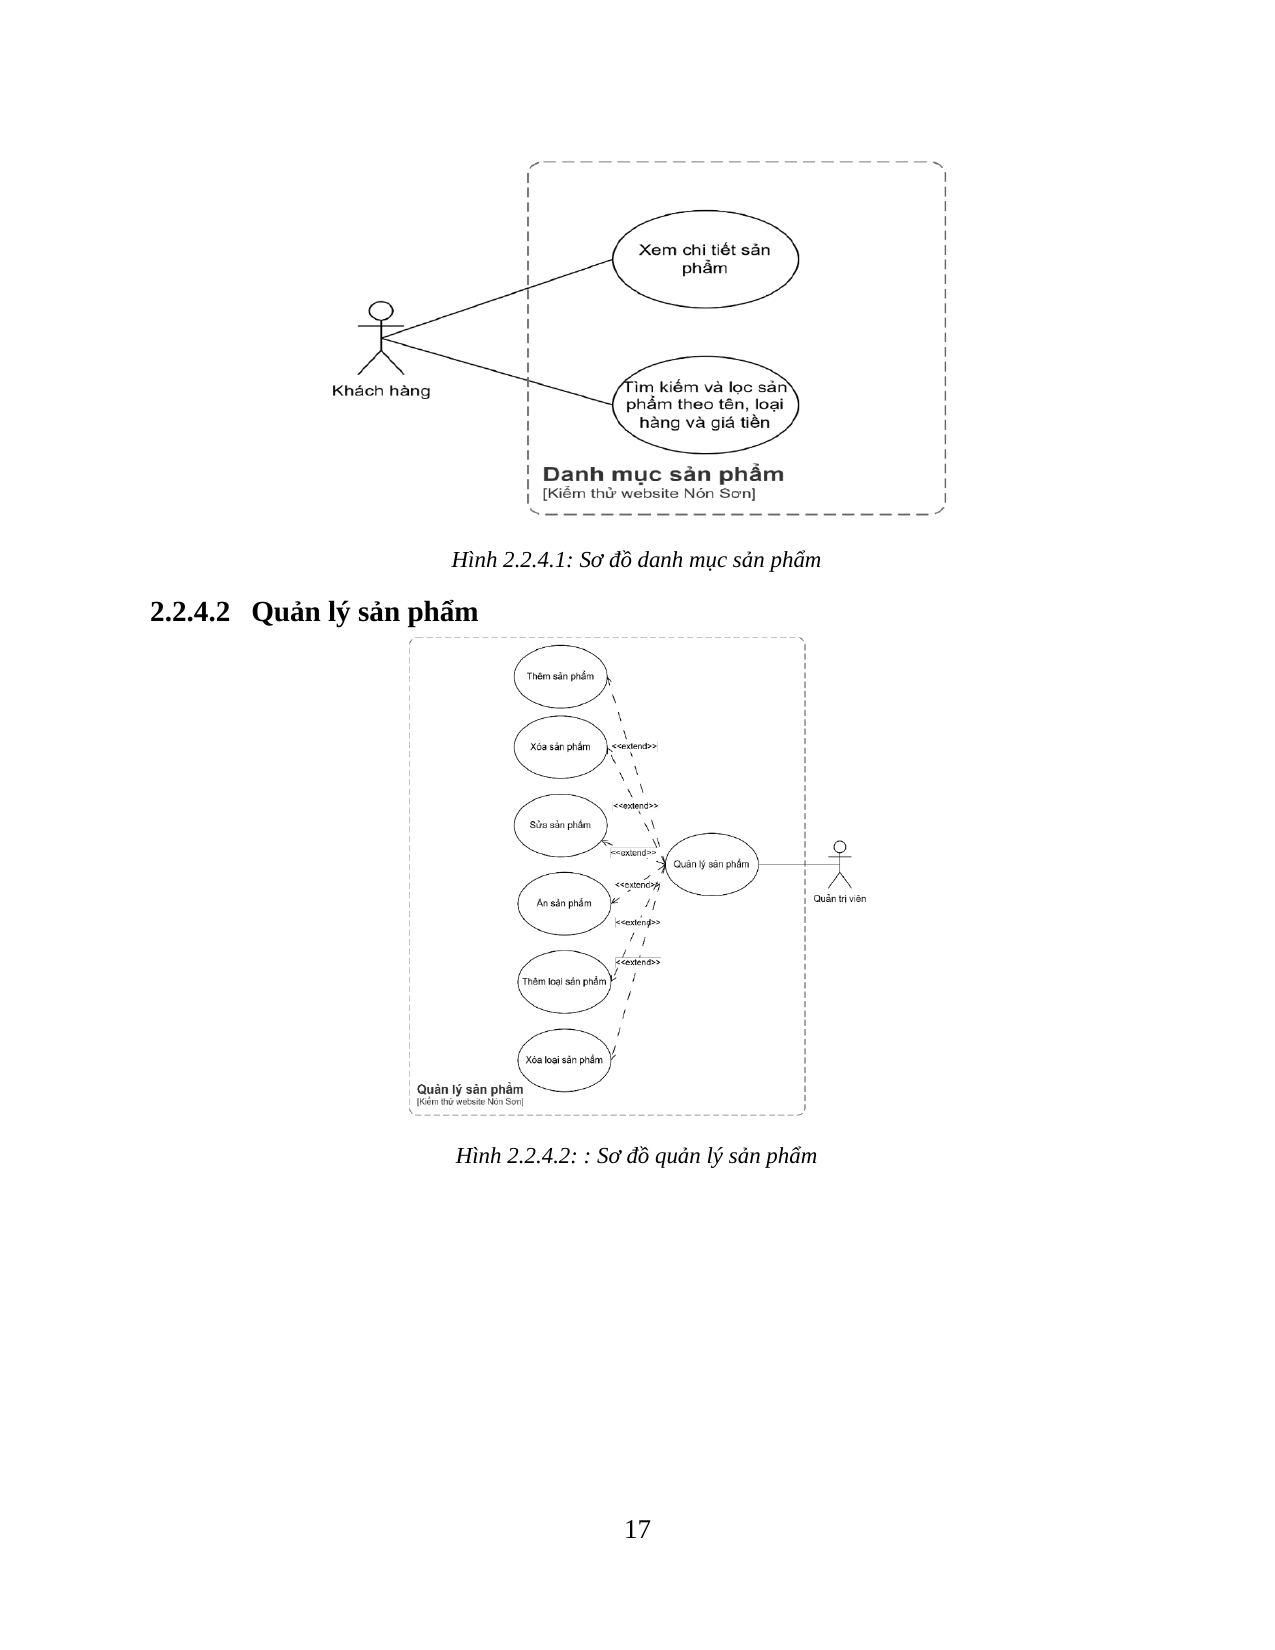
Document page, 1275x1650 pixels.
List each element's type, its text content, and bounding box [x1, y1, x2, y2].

text Hình 2.2.4.2: : Sơ đồ quản lý sản phẩm [150, 1142, 1125, 1168]
picture [315, 150, 961, 528]
subtitle Quản lý sản phẩm [150, 594, 1125, 627]
picture [401, 630, 874, 1123]
text Hình 2.2.4.1: Sơ đồ danh mục sản phẩm [150, 547, 1125, 573]
